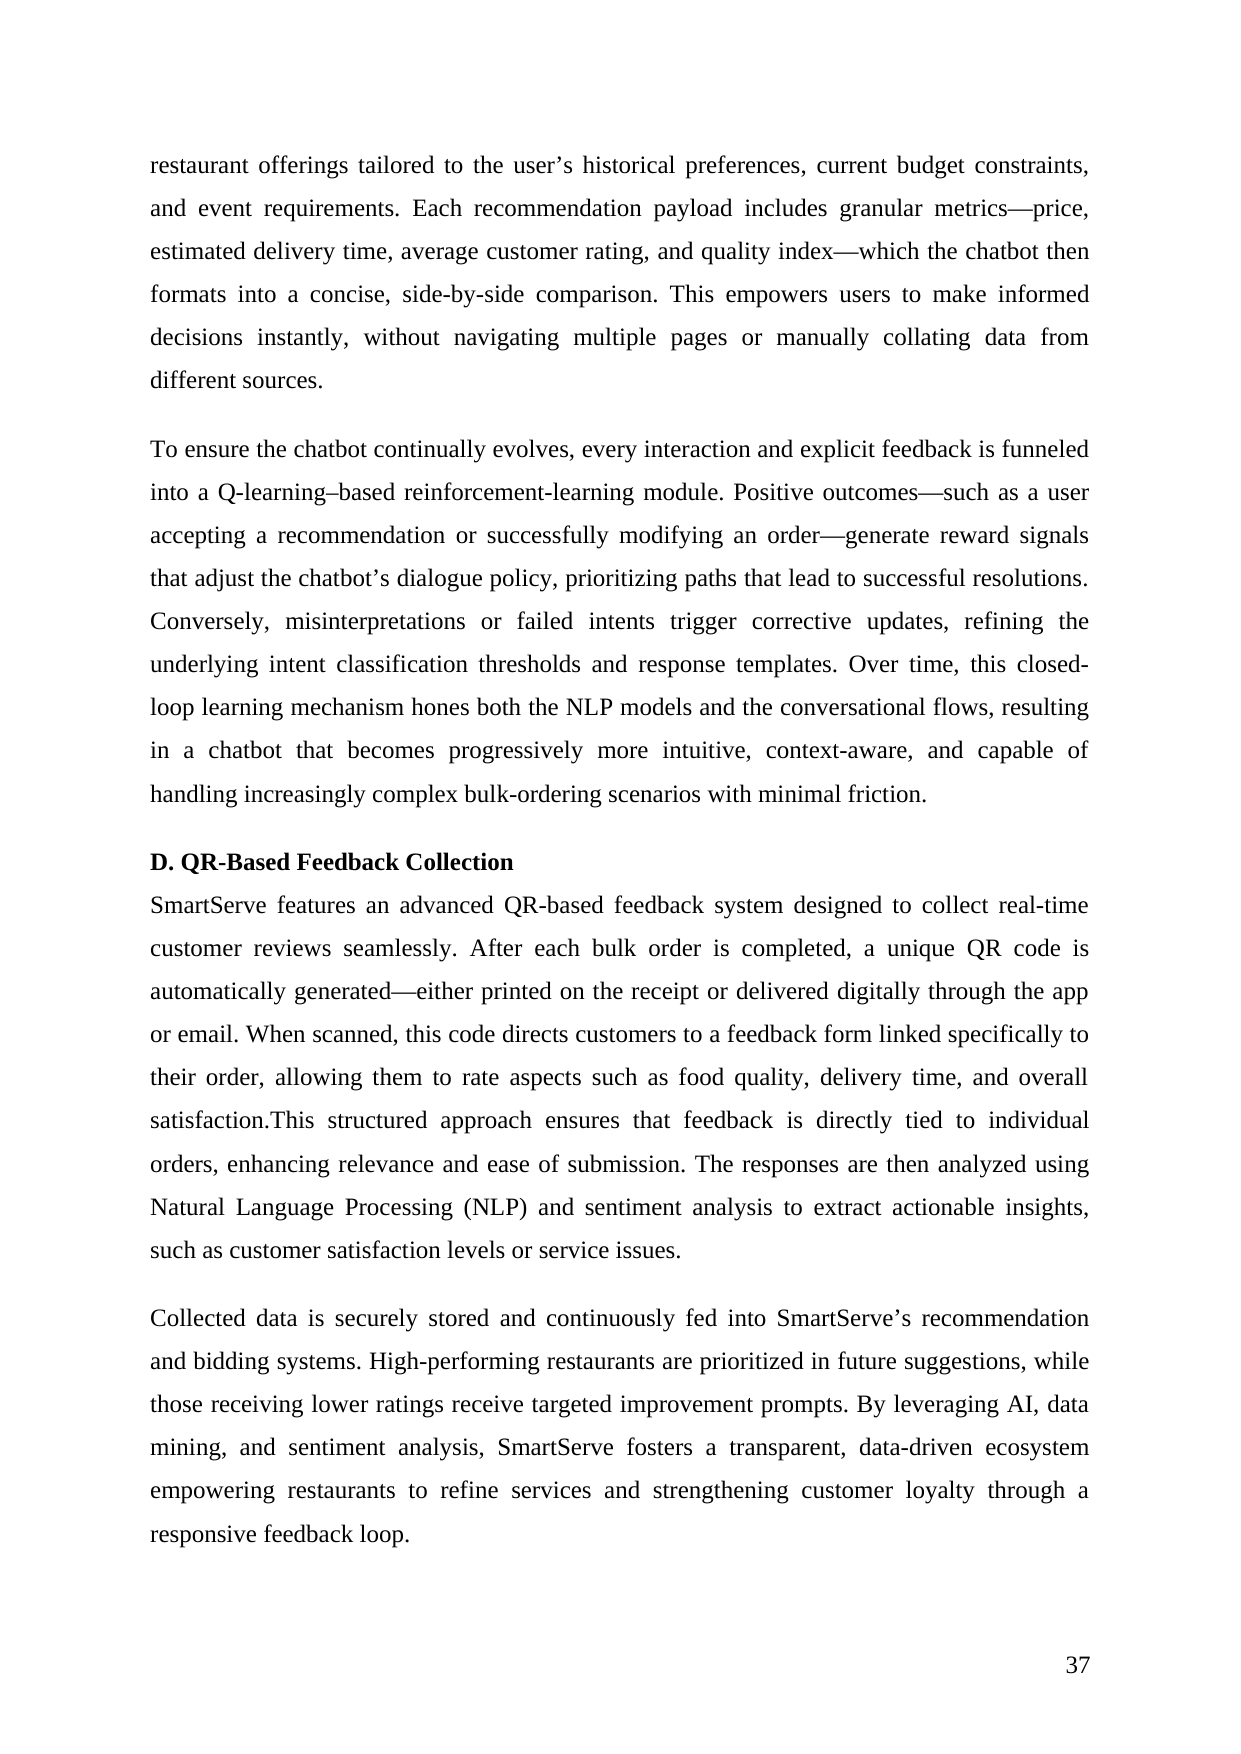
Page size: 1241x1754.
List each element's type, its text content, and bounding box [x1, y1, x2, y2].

text Collected data is securely stored and continuously fed into SmartServe’s recommendation and bidding systems. High-performing restaurants are prioritized in future suggestions, while those receiving lower ratings receive targeted improvement prompts. By leveraging AI, data mining, and sentiment analysis, SmartServe fosters a transparent, data-driven ecosystem empowering restaurants to refine services and strengthening customer loyalty through a responsive feedback loop. [150, 1303, 1090, 1547]
text SmartServe features an advanced QR-based feedback system designed to collect real-time customer reviews seamlessly. After each bulk order is completed, a unique QR code is automatically generated—either printed on the receipt or delivered digitally through the app or email. When scanned, this code directs customers to a feedback form linked specifically to their order, allowing them to rate aspects such as food quality, delivery time, and overall satisfaction.This structured approach ensures that feedback is directly tied to individual orders, enhancing relevance and ease of submission. The responses are then analyzed using Natural Language Processing (NLP) and sentiment analysis to extract actionable insights, such as customer satisfaction levels or service issues. [150, 890, 1090, 1264]
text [150, 150, 1090, 394]
text D. QR-Based Feedback Collection [150, 847, 1090, 876]
text To ensure the chatbot continually evolves, every interaction and explicit feedback is funneled into a Q-learning–based reinforcement‐learning module. Positive outcomes—such as a user accepting a recommendation or successfully modifying an order—generate reward signals that adjust the chatbot’s dialogue policy, prioritizing paths that lead to successful resolutions. Conversely, misinterpretations or failed intents trigger corrective updates, refining the underlying intent classification thresholds and response templates. Over time, this closed‐loop learning mechanism hones both the NLP models and the conversational flows, resulting in a chatbot that becomes progressively more intuitive, context‐aware, and capable of handling increasingly complex bulk‐ordering scenarios with minimal friction. [150, 434, 1090, 807]
